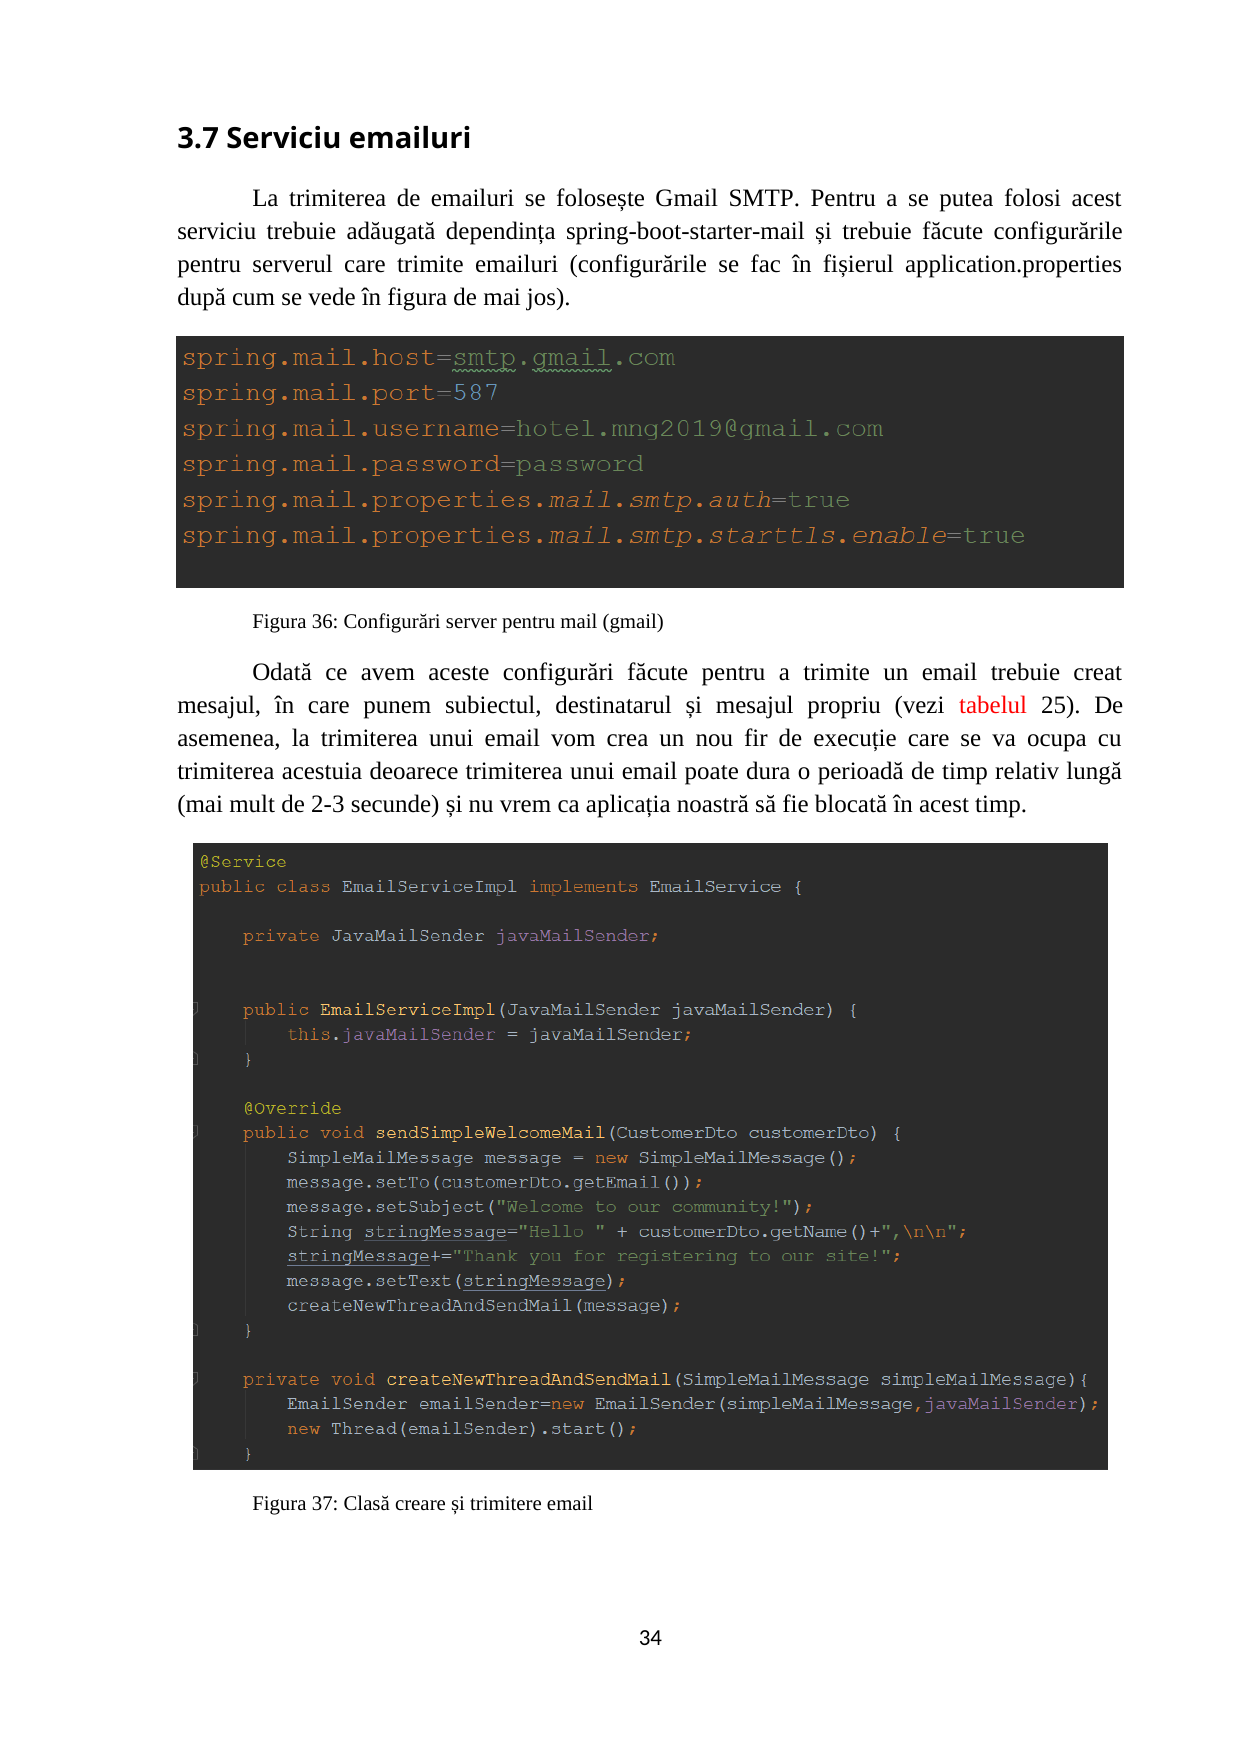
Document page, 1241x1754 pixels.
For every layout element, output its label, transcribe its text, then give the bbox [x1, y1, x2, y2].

text Odată ce avem aceste configurări făcute pentru a trimite un email trebuie creat mesajul, în care punem subiectul, destinatarul și mesajul propriu (vezi tabelul 25). De asemenea, la trimiterea unui email vom crea un nou fir de execuție care se va ocupa cu trimiterea acestuia deoarece trimiterea unui email poate dura o perioadă de timp relativ lungă (mai mult de 2-3 secunde) și nu vrem ca aplicația noastră să fie blocată în acest timp. [177, 657, 1123, 818]
text Figura 36: Configurări server pentru mail (gmail) [177, 609, 1123, 633]
text 3.7 Serviciu emailuri [177, 117, 1123, 157]
picture [193, 843, 1108, 1470]
text Figura 37: Clasă creare și trimitere email [177, 1491, 1123, 1515]
text La trimiterea de emailuri se folosește Gmail SMTP. Pentru a se putea folosi acest serviciu trebuie adăugată dependința spring-boot-starter-mail și trebuie făcute configurările pentru serverul care trimite emailuri (configurările se fac în fișierul application.properties după cum se vede în figura de mai jos). [177, 183, 1123, 311]
picture [176, 336, 1124, 588]
